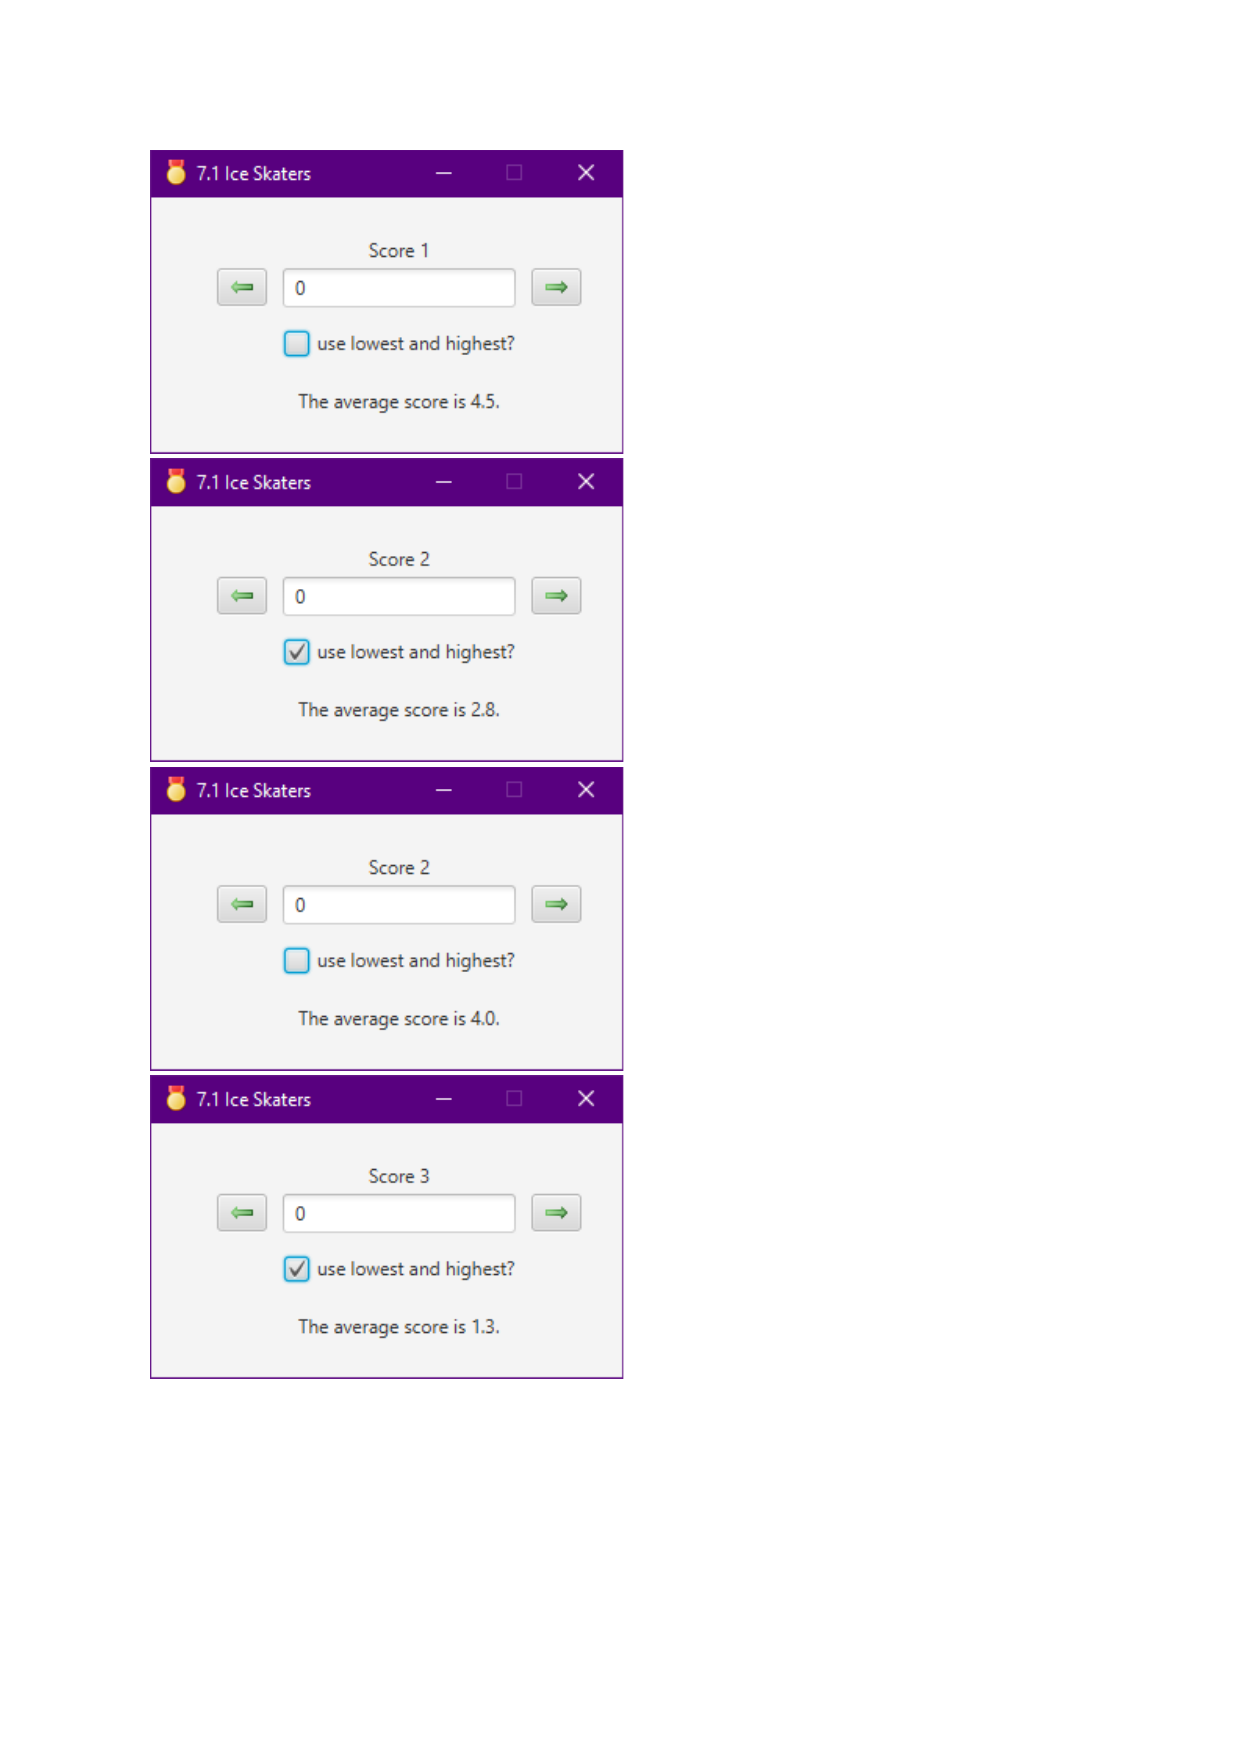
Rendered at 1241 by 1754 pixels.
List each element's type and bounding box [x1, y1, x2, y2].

picture [150, 150, 624, 454]
picture [150, 1075, 624, 1379]
picture [150, 767, 624, 1071]
picture [150, 458, 624, 762]
